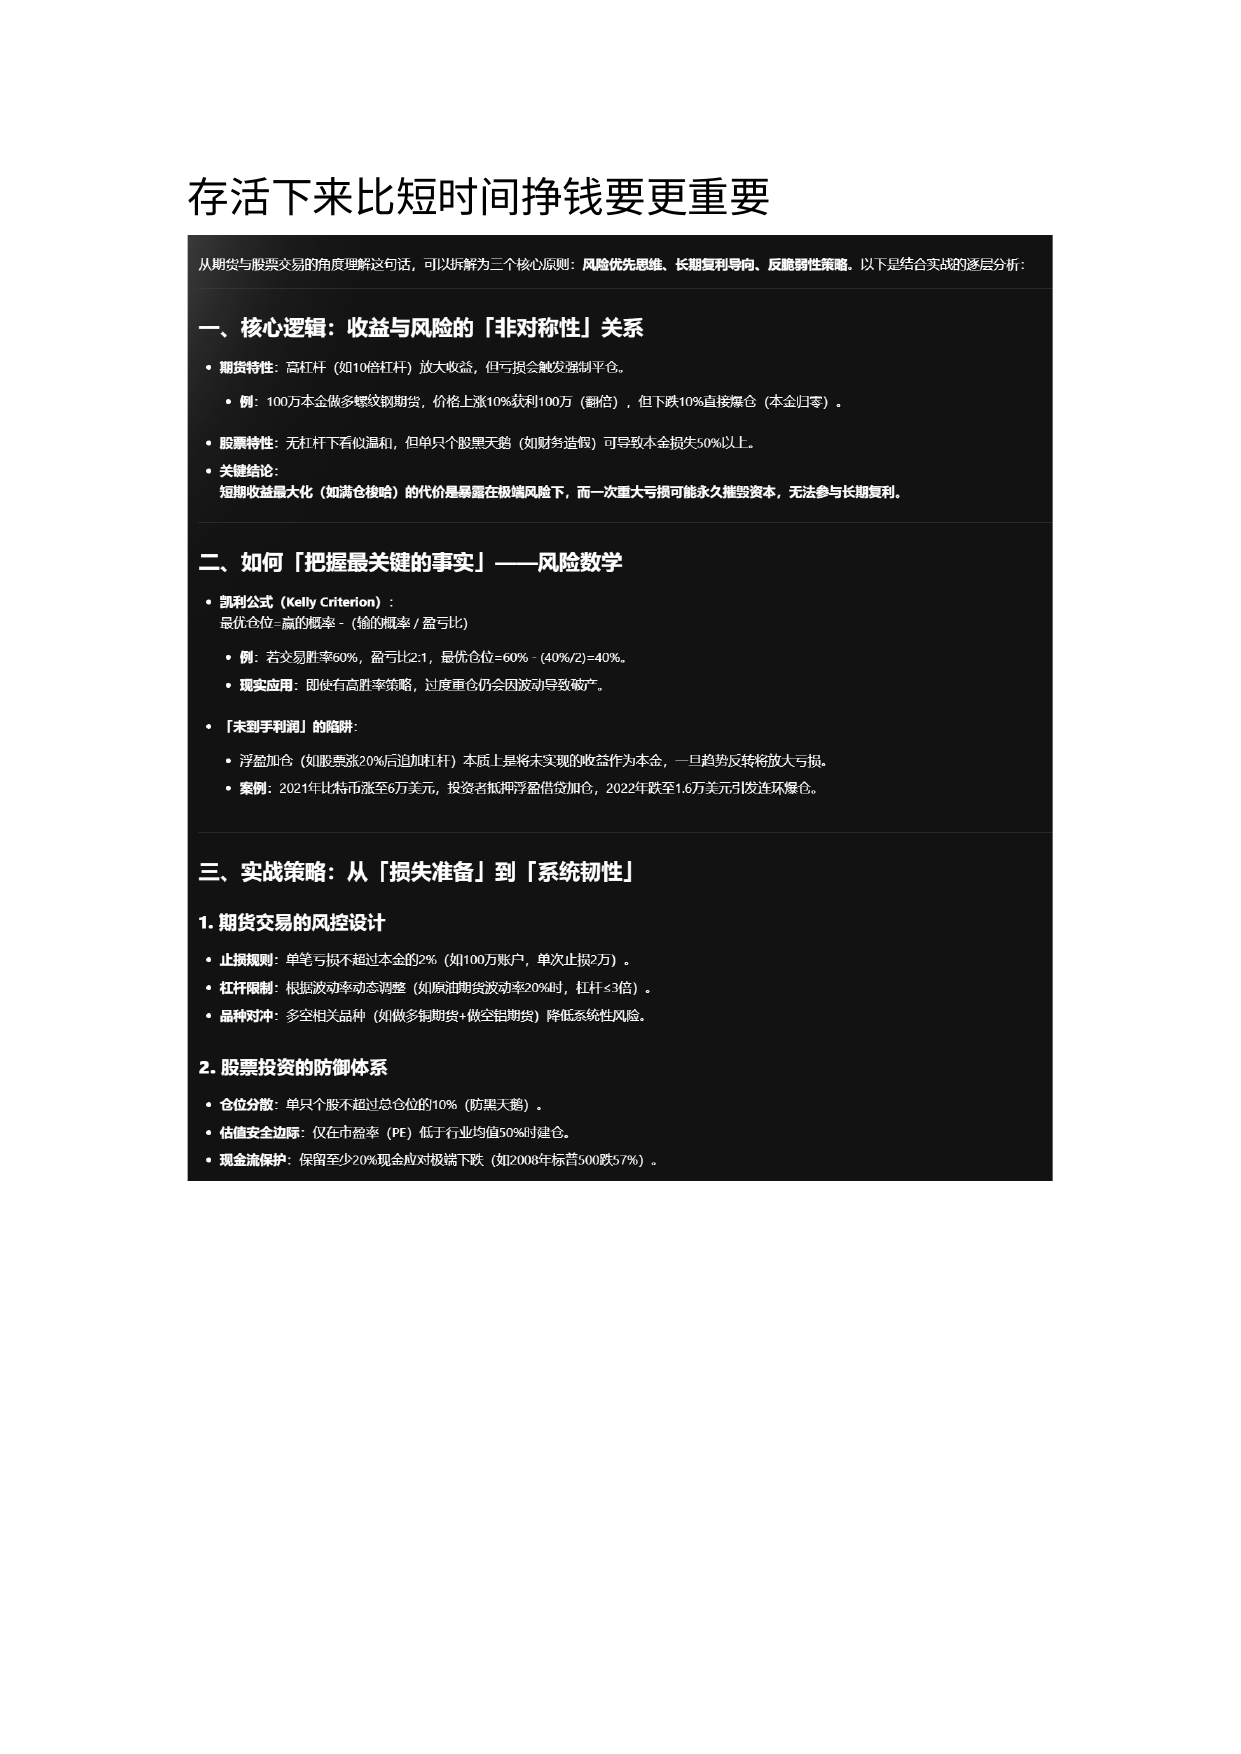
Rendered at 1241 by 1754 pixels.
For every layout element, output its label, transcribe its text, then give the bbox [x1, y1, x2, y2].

subtitle 存活下来比短时间挣钱要更重要 [187, 162, 1053, 227]
picture [187, 235, 1053, 1181]
